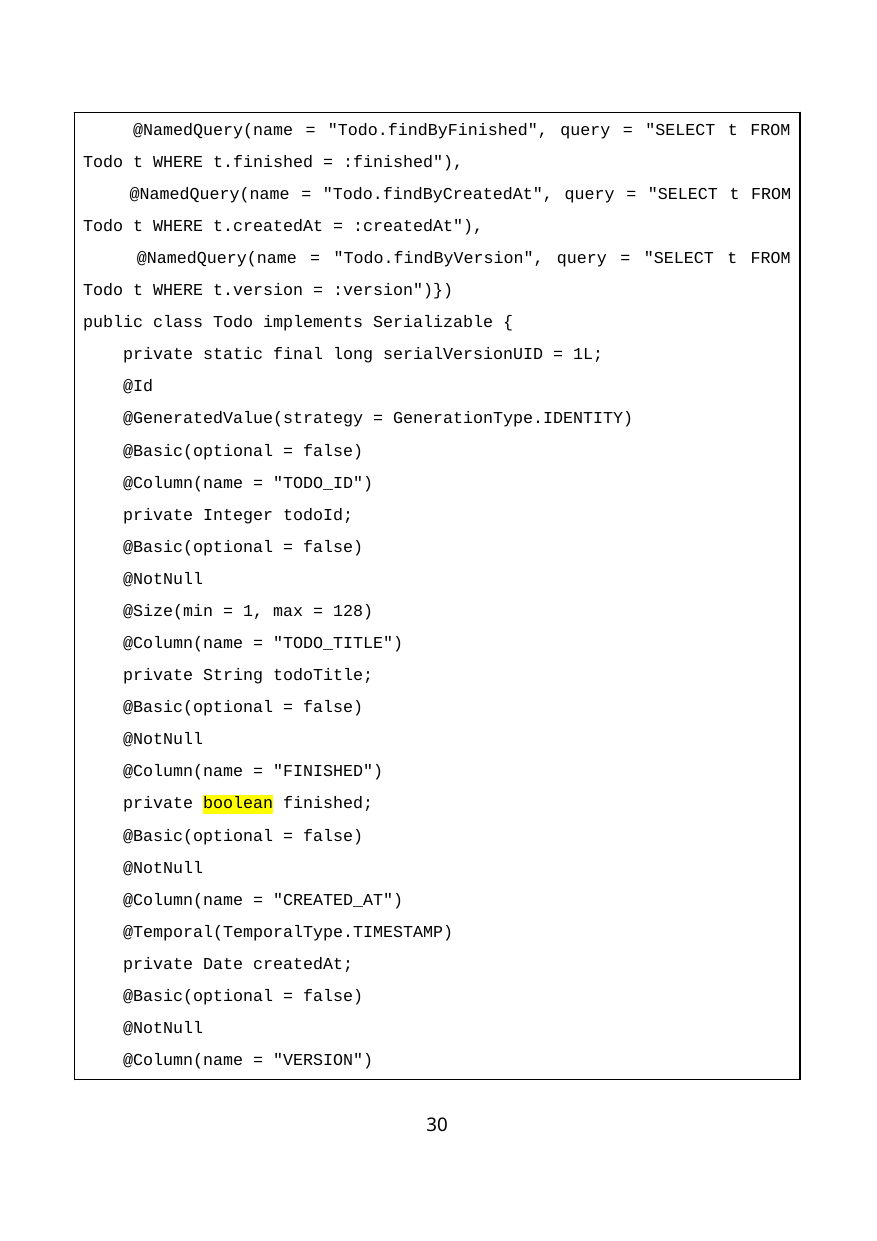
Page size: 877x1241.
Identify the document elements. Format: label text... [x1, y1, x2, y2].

text @Id [83, 371, 791, 403]
text @Column(name = "TODO_TITLE") [83, 628, 791, 660]
text @NamedQuery(name = "Todo.findByFinished", query = "SELECT t FROM Todo t WHERE t.finished = :finished"), [75, 113, 799, 179]
text @Basic(optional = false) [83, 692, 791, 724]
text @NotNull [83, 853, 791, 885]
text @NotNull [83, 1013, 791, 1042]
text private Date createdAt; [83, 949, 791, 981]
text private static final long serialVersionUID = 1L; [83, 339, 791, 371]
text private String todoTitle; [83, 660, 791, 692]
text @Column(name = "FINISHED") [83, 756, 791, 788]
text @Temporal(TemporalType.TIMESTAMP) [83, 917, 791, 949]
text @Column(name = "TODO_ID") [83, 468, 791, 500]
text @Basic(optional = false) [83, 821, 791, 853]
text @NamedQuery(name = "Todo.findByVersion", query = "SELECT t FROM Todo t WHERE t.version = :version")}) [83, 243, 791, 307]
text @NotNull [83, 564, 791, 596]
text @NamedQuery(name = "Todo.findByCreatedAt", query = "SELECT t FROM Todo t WHERE t.createdAt = :createdAt"), [83, 179, 791, 243]
text @Basic(optional = false) [83, 436, 791, 468]
text @GeneratedValue(strategy = GenerationType.IDENTITY) [83, 403, 791, 436]
text private boolean finished; [83, 788, 791, 821]
text @Size(min = 1, max = 128) [83, 596, 791, 628]
text private Integer todoId; [83, 500, 791, 532]
text @NotNull [83, 724, 791, 756]
text @Basic(optional = false) [83, 981, 791, 1013]
text public class Todo implements Serializable { [83, 307, 791, 339]
text @Column(name = "CREATED_AT") [83, 885, 791, 917]
text @Column(name = "VERSION") [75, 1042, 799, 1079]
text @Basic(optional = false) [83, 532, 791, 564]
